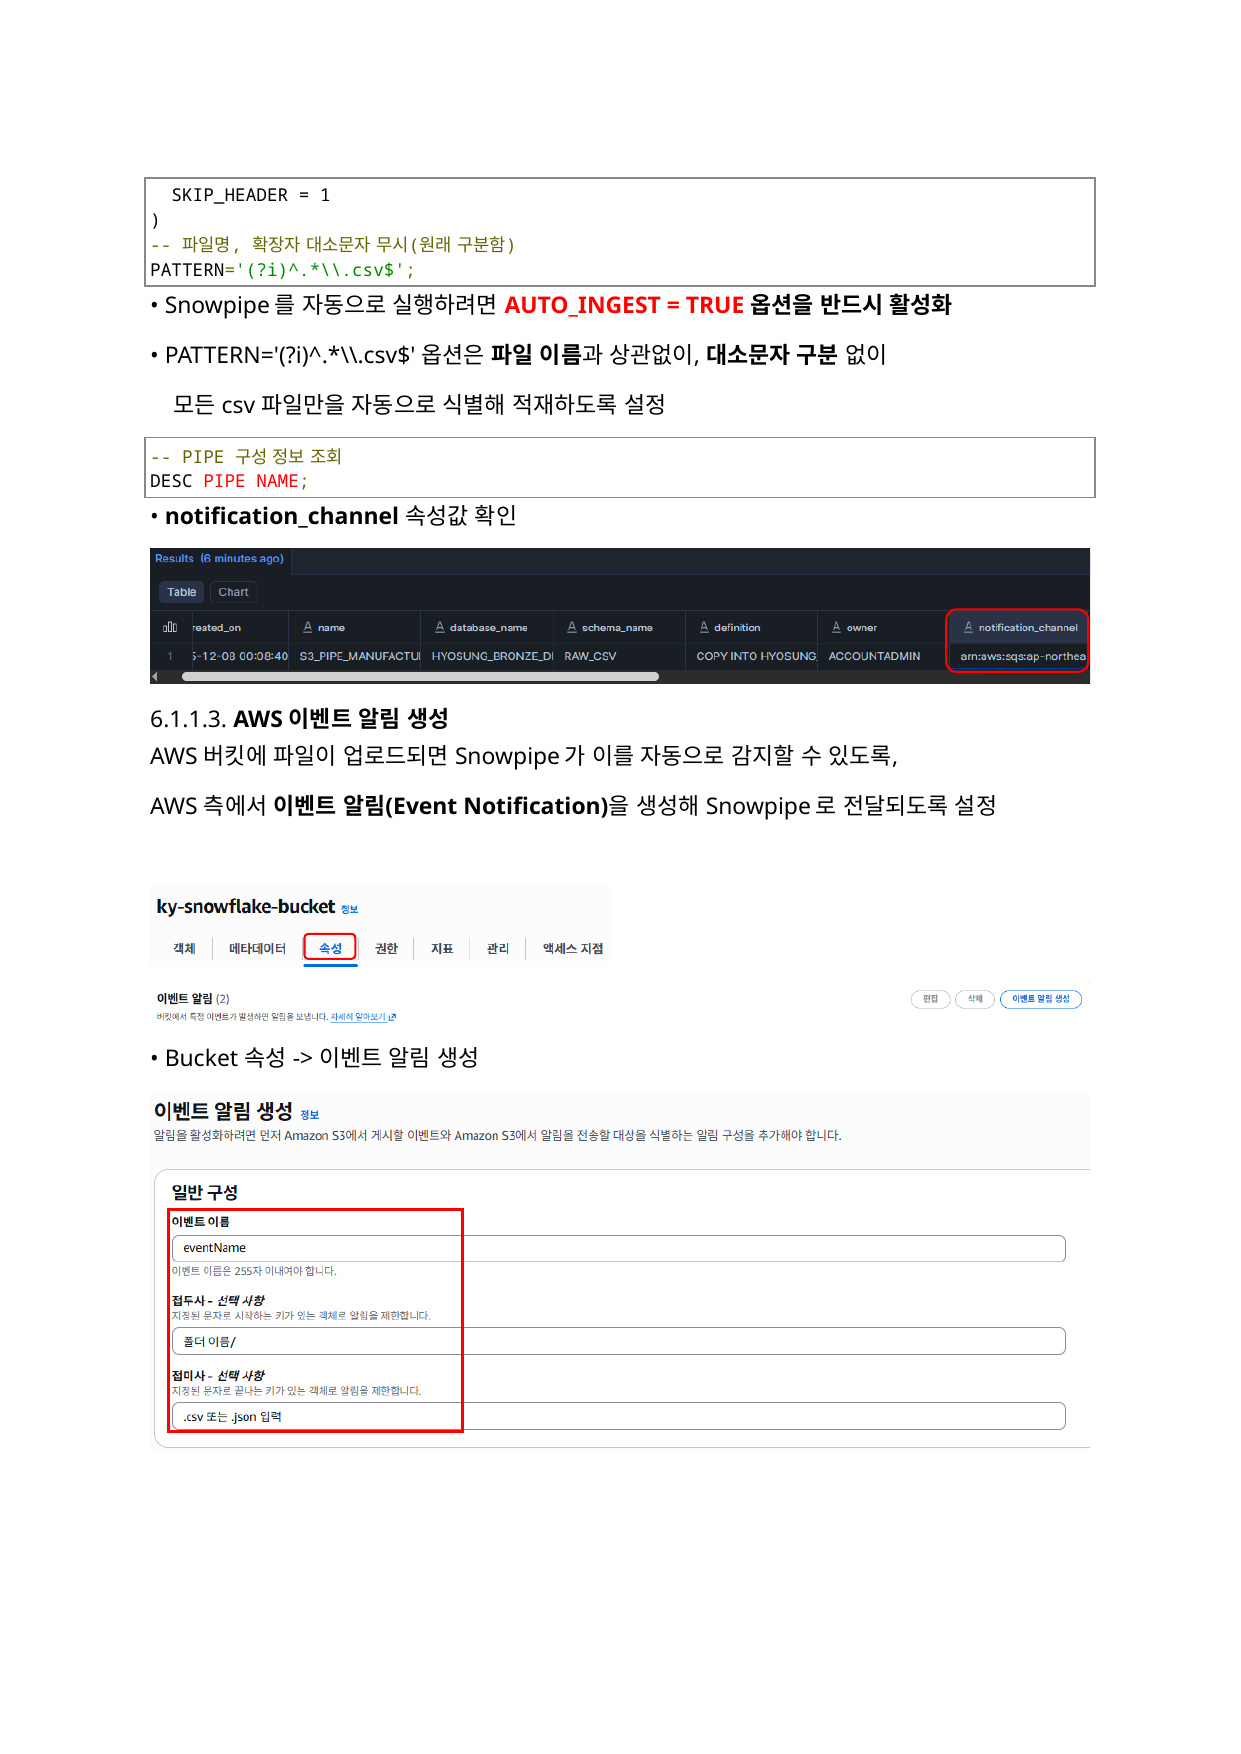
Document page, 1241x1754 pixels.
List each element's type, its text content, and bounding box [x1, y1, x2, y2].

text • Snowpipe를 자동으로 실행하려면 AUTO_INGEST = TRUE 옵션을 반드시 활성화 [150, 287, 1090, 320]
text • PATTERN='(?i)^.*\\.csv$' 옵션은 파일 이름과 상관없이, 대소문자 구분 없이 [150, 337, 1090, 370]
text -- PIPE 구성 정보 조회 [146, 438, 1094, 463]
text PATTERN='(?i)^.*\\.csv$'; [146, 251, 1094, 285]
picture [150, 886, 610, 967]
picture [150, 548, 1091, 684]
text AWS 버킷에 파일이 업로드되면 Snowpipe가 이를 자동으로 감지할 수 있도록, [150, 738, 1090, 771]
picture [150, 1090, 1091, 1453]
text SKIP_HEADER = 1 [146, 179, 1094, 207]
text • notification_channel 속성값 확인 [150, 498, 1090, 532]
subtitle 6.1.1.3. AWS 이벤트 알림 생성 [150, 701, 1090, 734]
text DESC PIPE NAME; [146, 463, 1094, 497]
text ) [150, 207, 1090, 231]
text AWS 측에서 이벤트 알림(Event Notification)을 생성해 Snowpipe로 전달되도록 설정 [150, 788, 1090, 821]
text • Bucket 속성 -> 이벤트 알림 생성 [150, 1040, 1090, 1073]
text 모든 csv 파일만을 자동으로 식별해 적재하도록 설정 [150, 387, 1090, 420]
picture [150, 983, 1091, 1024]
text -- 파일명, 확장자 대소문자 무시(원래 구분함) [150, 231, 1090, 251]
